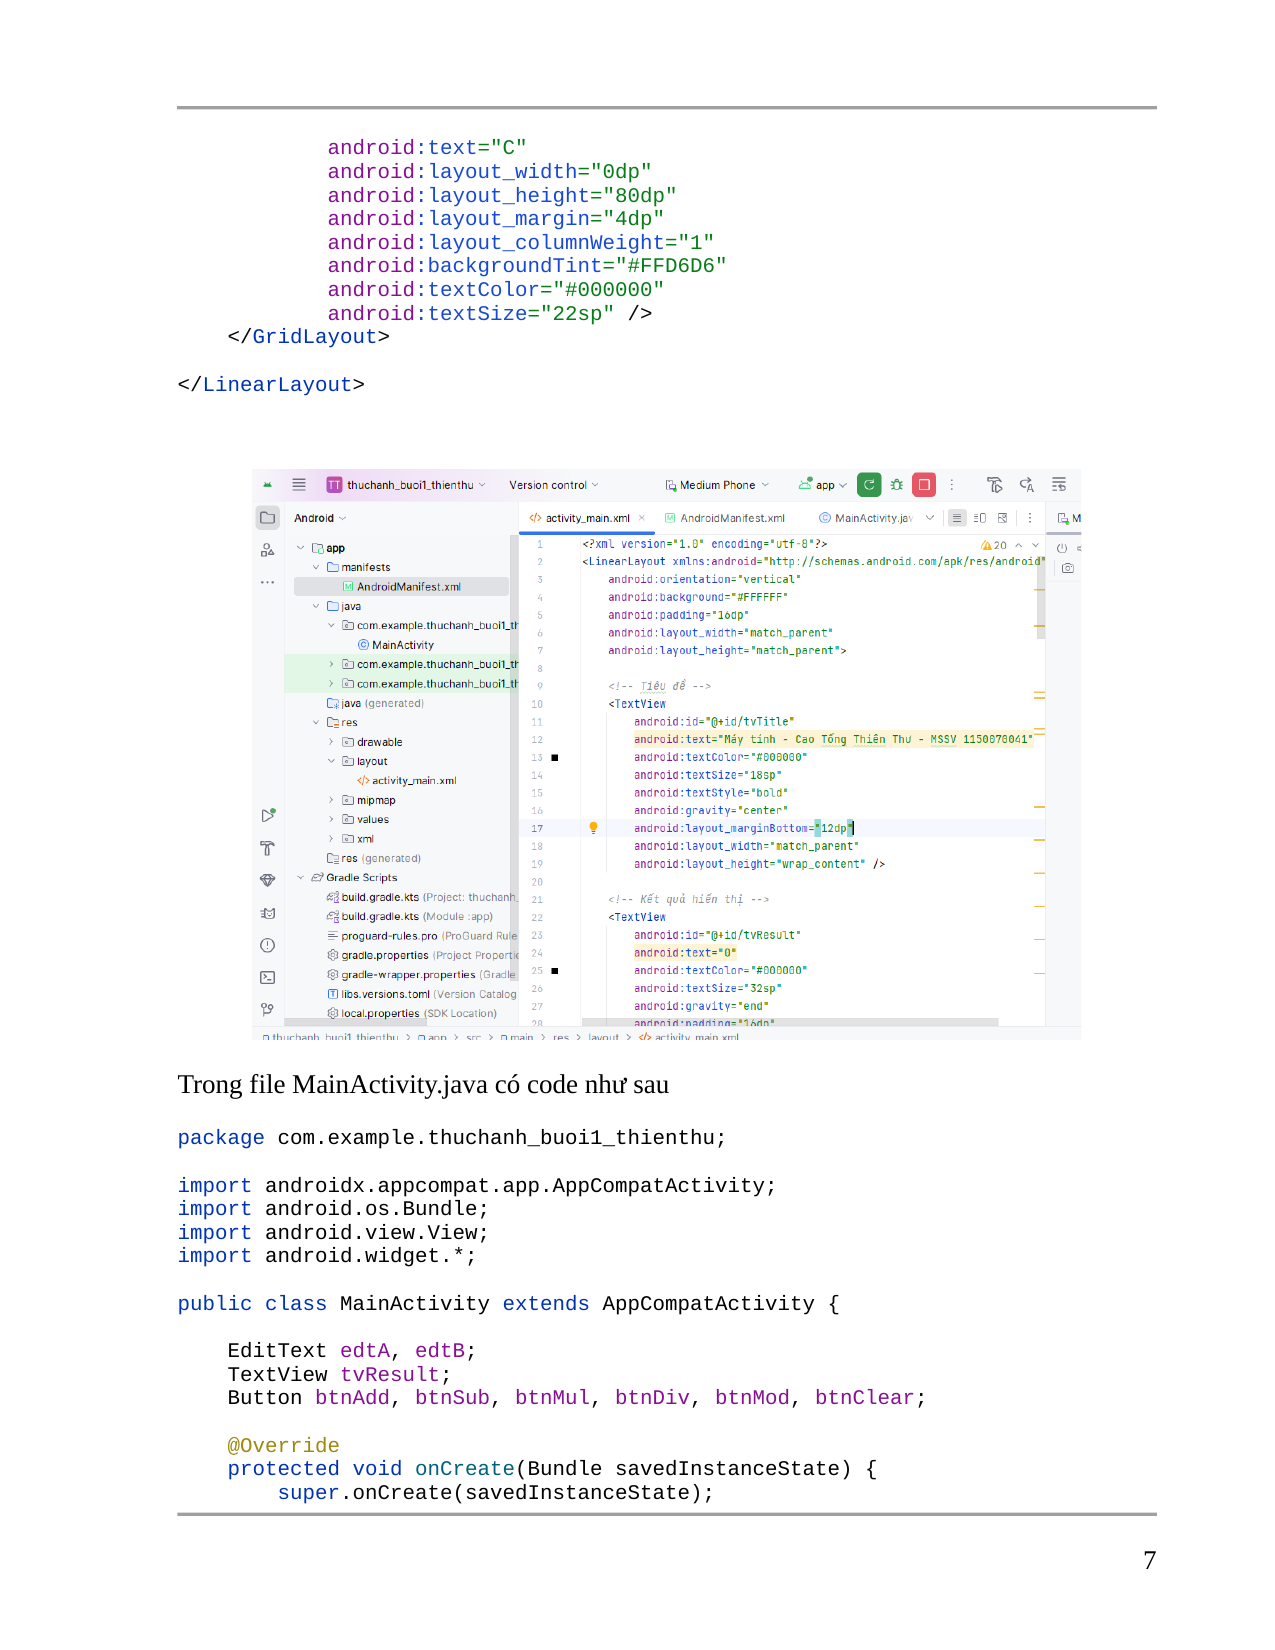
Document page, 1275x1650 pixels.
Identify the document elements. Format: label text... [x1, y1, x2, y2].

picture [251, 469, 1082, 1040]
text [177, 1127, 1157, 1506]
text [177, 137, 1157, 397]
text Trong file MainActivity.java có code như sau [177, 1068, 1156, 1099]
